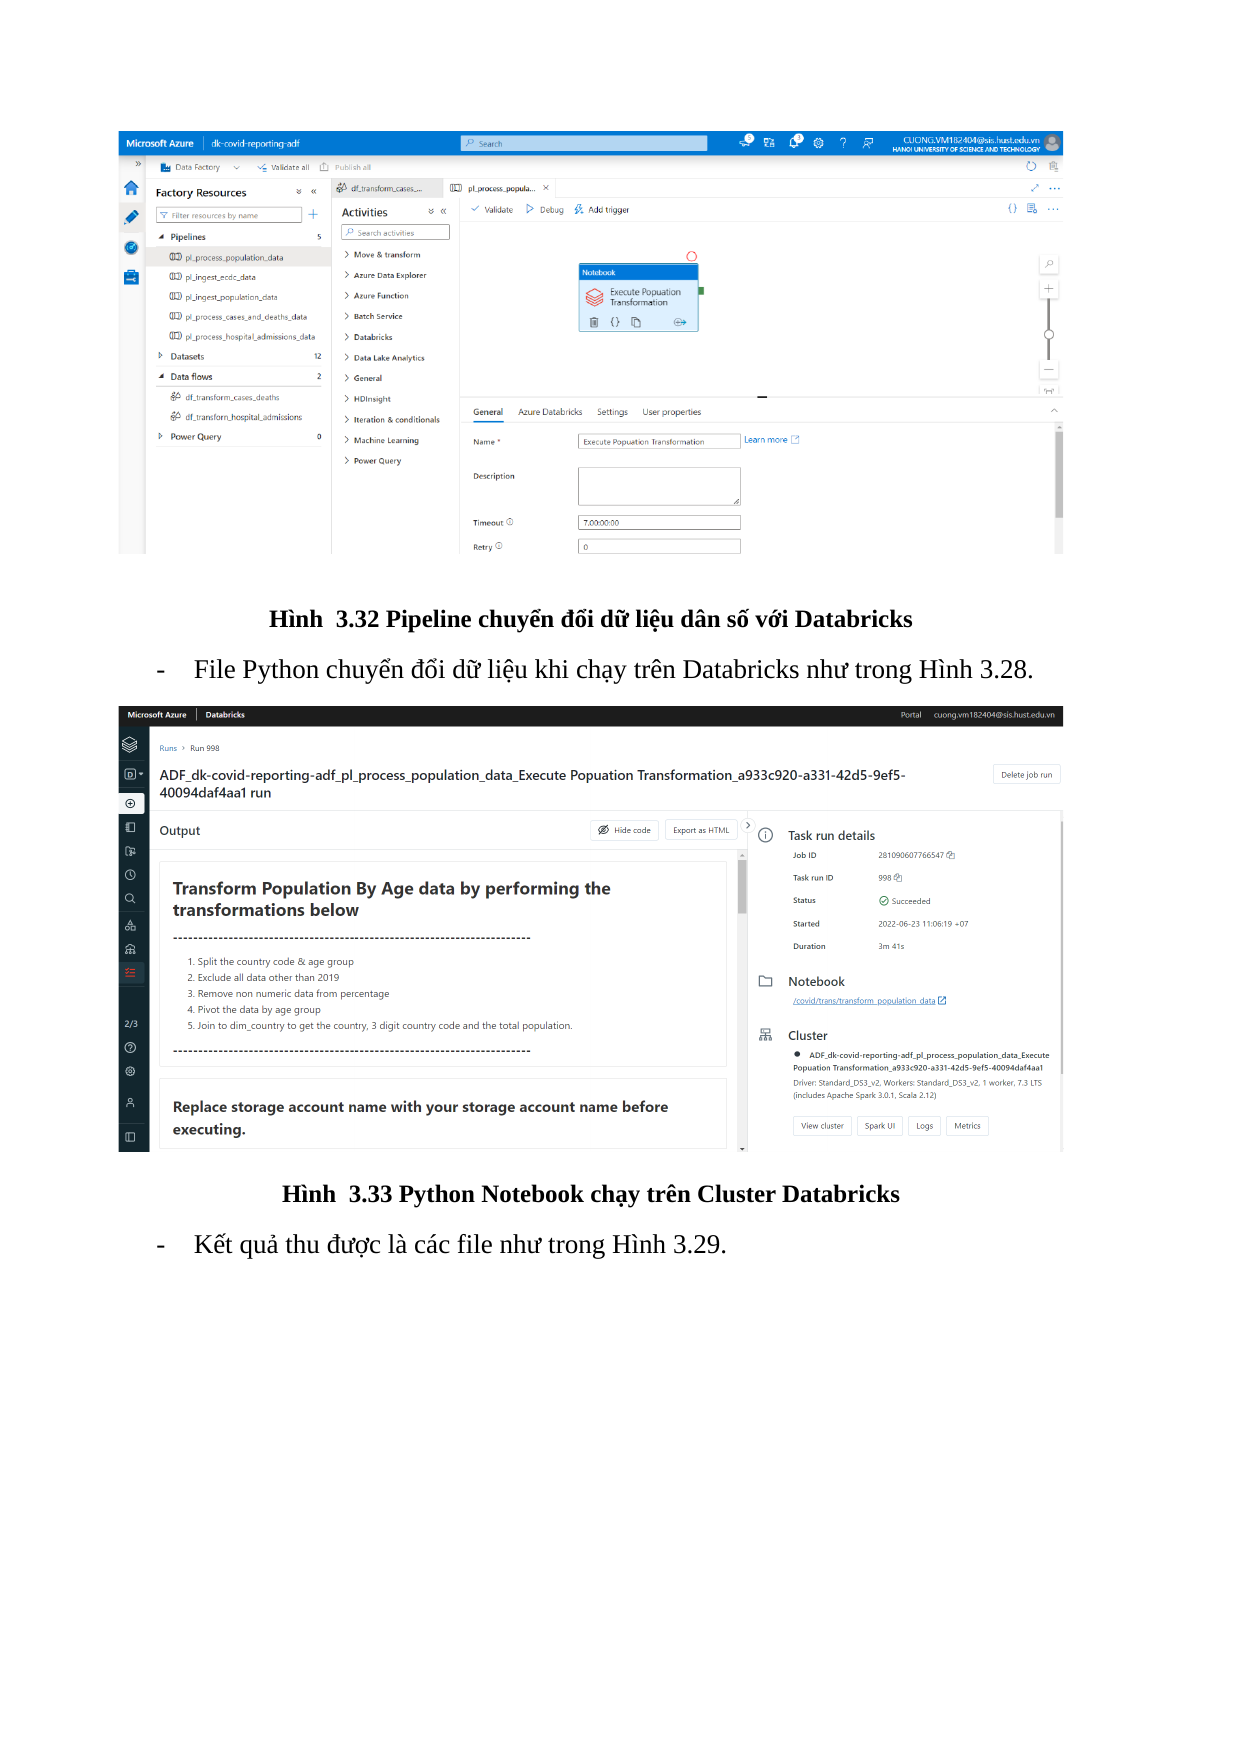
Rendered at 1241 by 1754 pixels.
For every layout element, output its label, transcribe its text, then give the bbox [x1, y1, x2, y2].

list Kết quả thu được là các file như trong Hình 3.29. [156, 1225, 1063, 1262]
picture [118, 131, 1064, 554]
list File Python chuyển đổi dữ liệu khi chạy trên Databricks như trong Hình 3.28. [156, 650, 1063, 687]
picture [118, 706, 1064, 1152]
